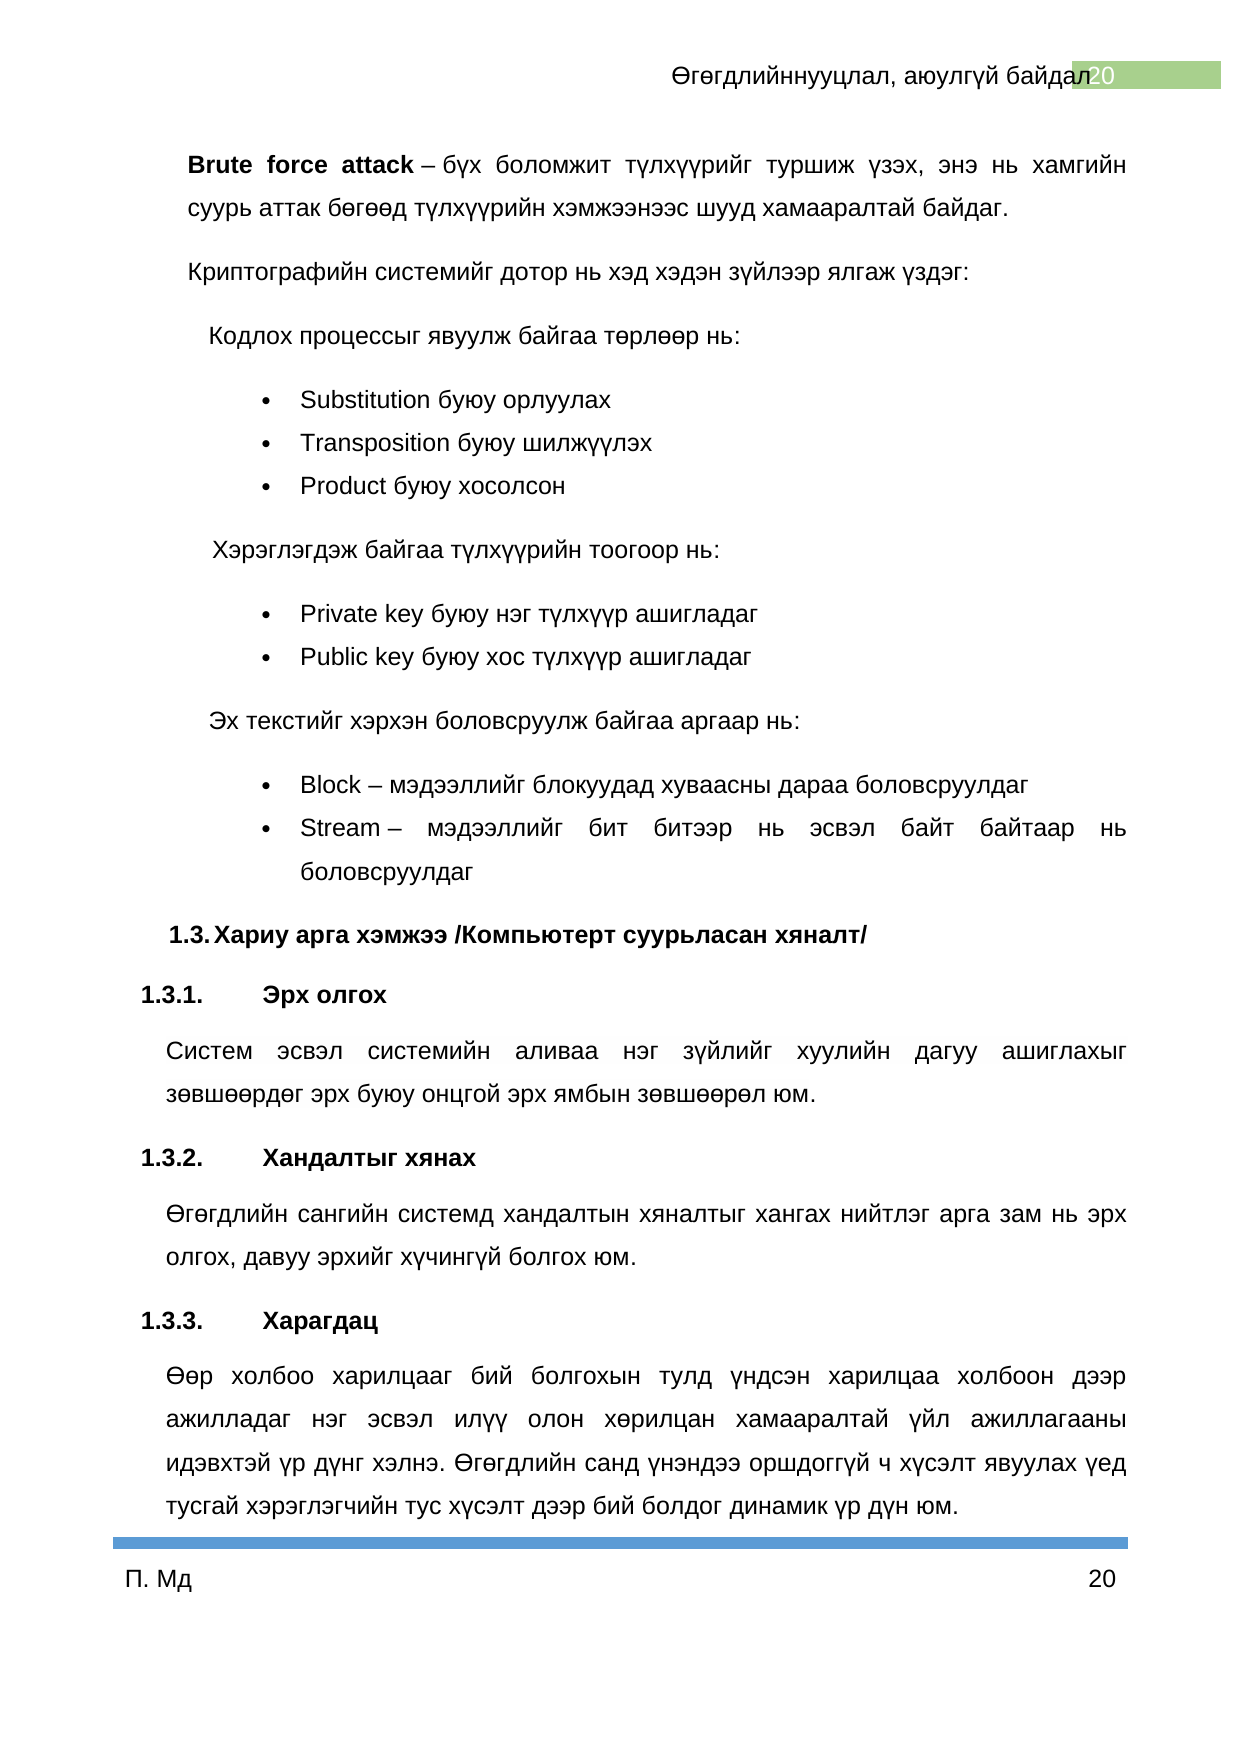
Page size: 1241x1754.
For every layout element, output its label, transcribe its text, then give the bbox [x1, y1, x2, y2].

list Block – мэдээллийг блокуудад хуваасны дараа боловсруулдаг [262, 770, 1128, 799]
text Систем эсвэл системийн аливаа нэг зүйлийг хуулийн дагуу ашиглахыг зөвшөөрдөг эрх буюу онцгой эрх ямбын зөвшөөрөл юм. [166, 1064, 1128, 1108]
list Stream – мэдээллийг бит битээр нь эсвэл байт байтаар нь боловсруулдаг [262, 813, 1128, 885]
text Brute force attack – бүх боломжит түлхүүрийг туршиж үзэх, энэ нь хамгийн суурь аттак бөгөөд түлхүүрийн хэмжээнээс шууд хамааралтай байдаг. [187, 150, 1128, 222]
list Private key буюу нэг түлхүүр ашигладаг [262, 599, 1128, 628]
text Кодлох процессыг явуулж байгаа төрлөөр нь: [112, 321, 1128, 350]
list Public key буюу хос түлхүүр ашигладаг [262, 642, 1128, 671]
text Харагдац [141, 1306, 1128, 1334]
text Хэрэглэгдэж байгаа түлхүүрийн тоогоор нь: [112, 535, 1128, 564]
text Криптографийн системийг дотор нь хэд хэдэн зүйлээр ялгаж үздэг: [112, 257, 1128, 286]
text Эх текстийг хэрхэн боловсруулж байгаа аргаар нь: [112, 706, 1128, 735]
text Өгөгдлийн сангийн системд хандалтын хяналтыг хангах нийтлэг арга зам нь эрх олгох, давуу эрхийг хүчингүй болгох юм. [166, 1198, 1128, 1270]
text Хариу арга хэмжээ /Компьютерт суурьласан хяналт/ [169, 920, 1128, 949]
text Өөр холбоо харилцааг бий болгохын тулд үндсэн харилцаа холбоон дээр ажилладаг нэг эсвэл илүү олон хөрилцан хамааралтай үйл ажиллагааны идэвхтэй үр дүнг хэлнэ. Өгөгдлийн санд үнэндээ оршдоггүй ч хүсэлт явуулах үед тусгай хэрэглэгчийн тус хүсэлт дээр бий болдог динамик үр дүн юм. [166, 1361, 1128, 1519]
list Product буюу хосолсон [262, 471, 1128, 500]
list Substitution буюу орлуулах [262, 385, 1128, 414]
text Хандалтыг хянах [141, 1143, 1128, 1172]
text Эрх олгох [141, 980, 1128, 1009]
list Transposition буюу шилжүүлэх [262, 428, 1128, 457]
